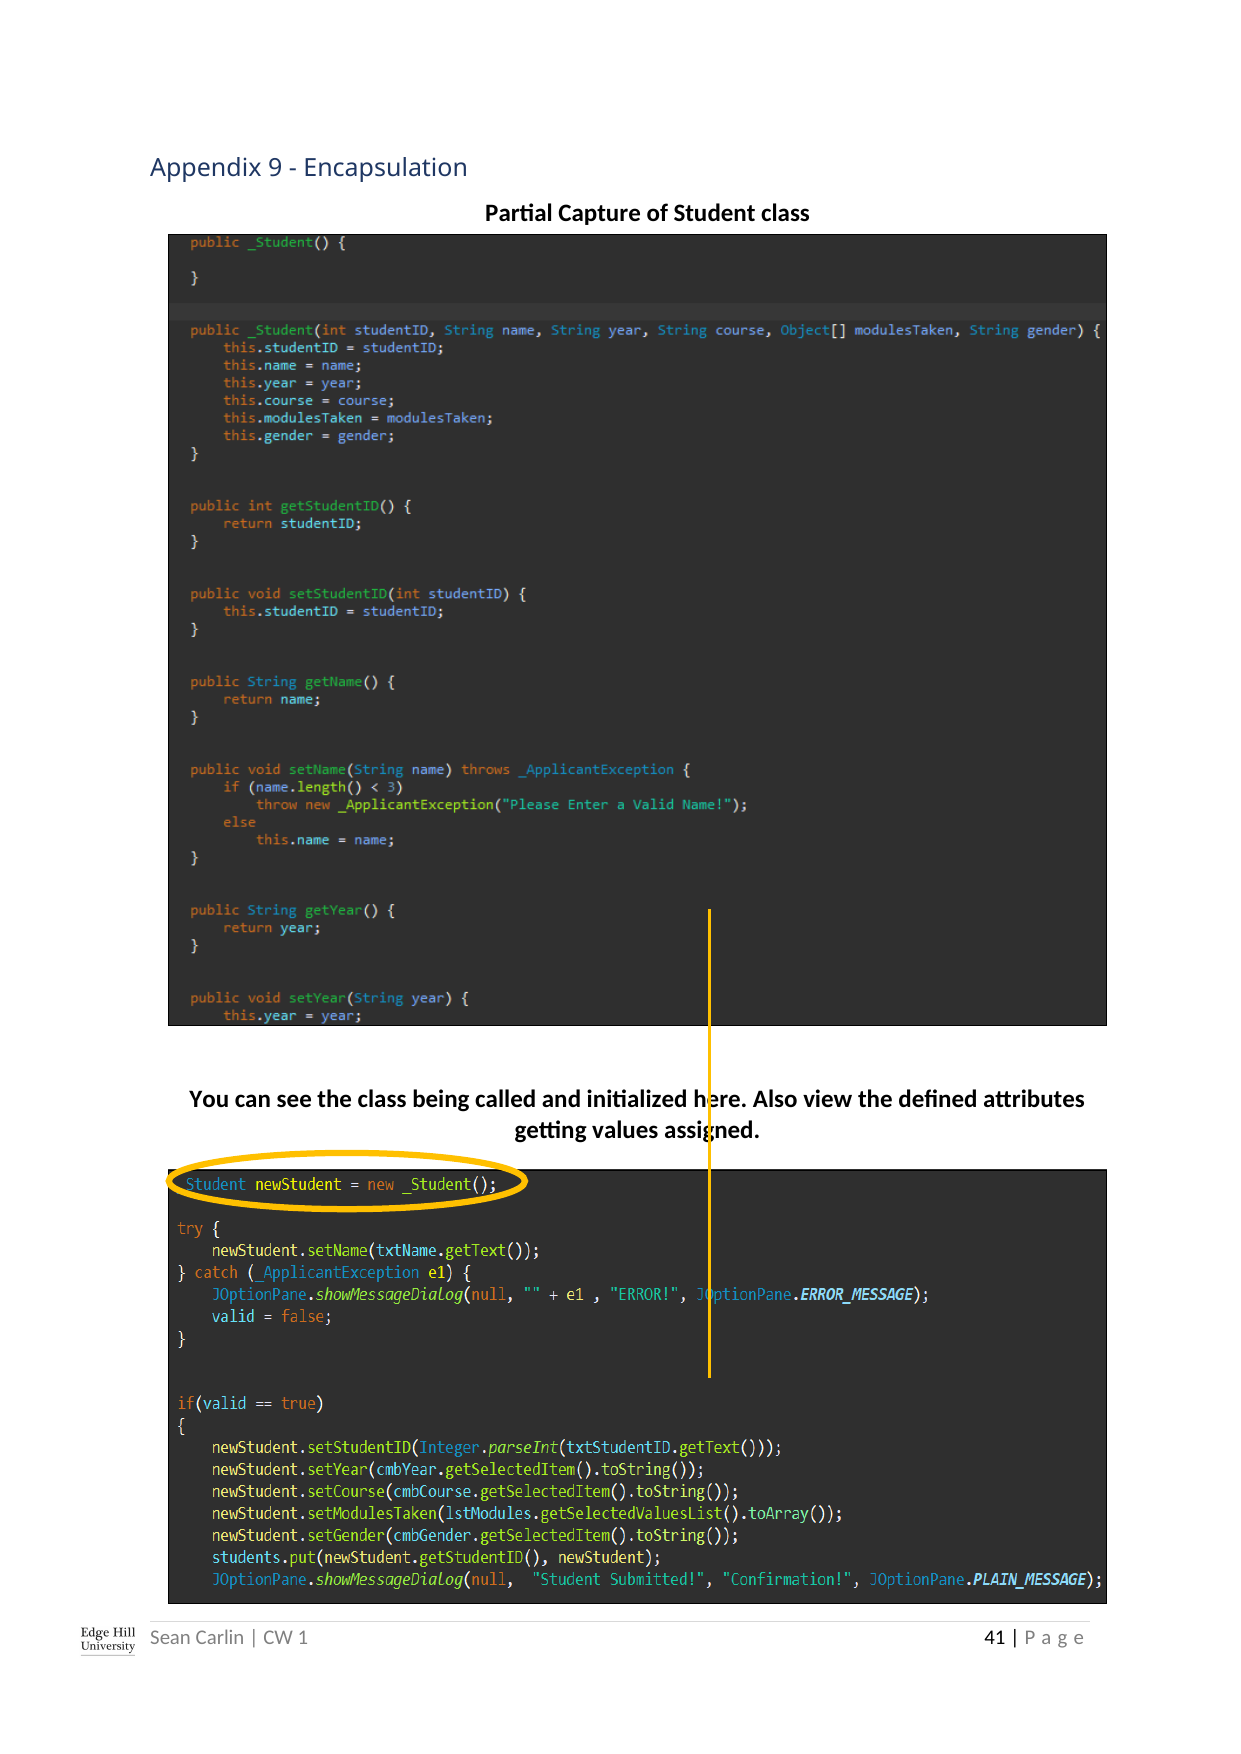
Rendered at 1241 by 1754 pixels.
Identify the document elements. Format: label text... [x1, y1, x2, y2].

picture [173, 1171, 521, 1206]
subtitle Appendix 9 - Encapsulation [150, 150, 1090, 184]
picture [169, 1171, 1106, 1603]
picture [78, 1626, 135, 1658]
picture [169, 235, 1106, 1025]
